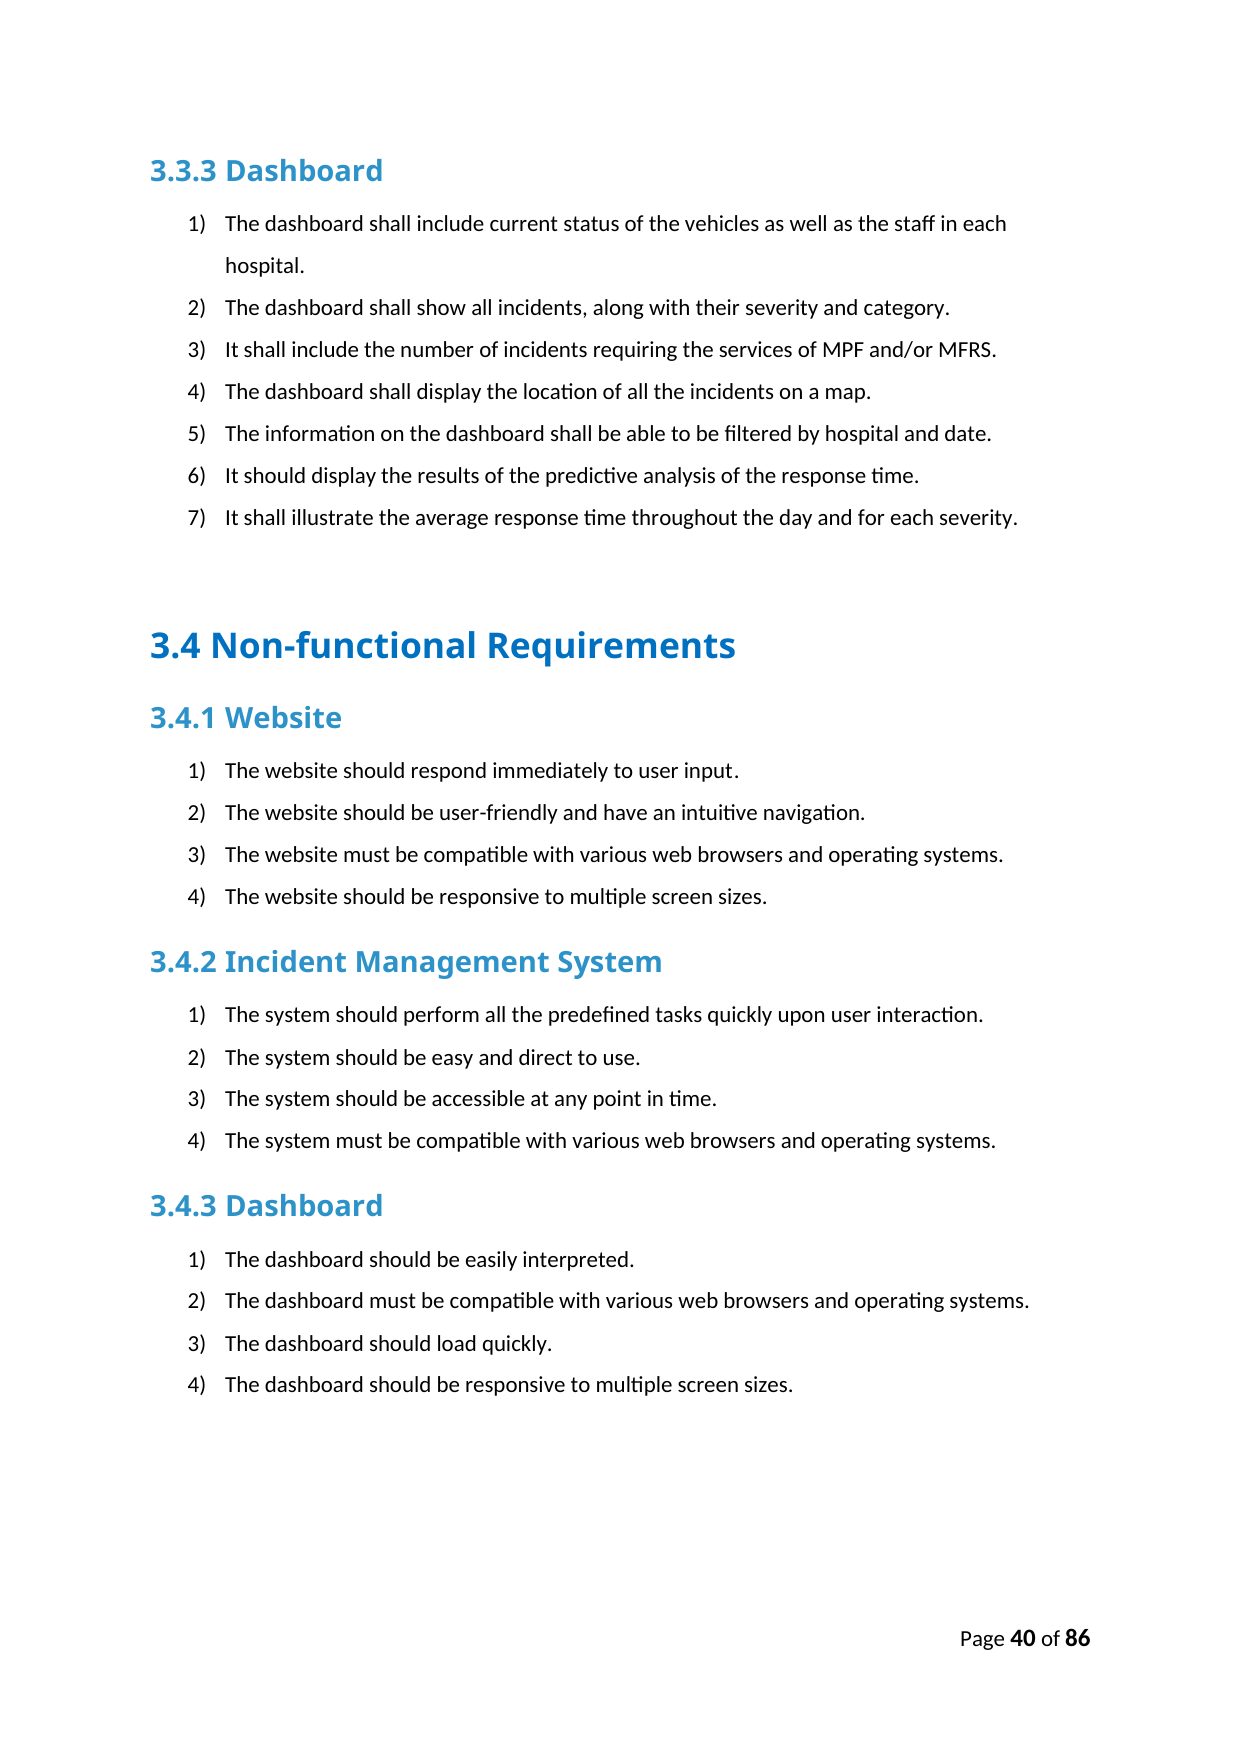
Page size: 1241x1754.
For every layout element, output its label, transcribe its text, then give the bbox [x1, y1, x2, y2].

list The website should respond immediately to user input. [187, 757, 1090, 784]
list It shall illustrate the average response time throughout the day and for each severity. [187, 503, 1090, 531]
subtitle Website [150, 697, 1090, 737]
list The information on the dashboard shall be able to be filtered by hospital and date. [187, 419, 1090, 447]
list It shall include the number of incidents requiring the services of MPF and/or MFRS. [187, 335, 1090, 363]
list The system should be easy and direct to use. [187, 1043, 1090, 1071]
list The website must be compatible with various web browsers and operating systems. [187, 841, 1090, 868]
list The dashboard should be responsive to multiple screen sizes. [187, 1371, 1090, 1399]
subtitle Non-functional Requirements [150, 621, 1090, 669]
list The website should be responsive to multiple screen sizes. [187, 882, 1090, 911]
subtitle Incident Management System [150, 941, 1090, 981]
list The dashboard must be compatible with various web browsers and operating systems. [187, 1287, 1090, 1315]
list The system must be compatible with various web browsers and operating systems. [187, 1127, 1090, 1154]
subtitle Dashboard [150, 1185, 1090, 1225]
list The system should be accessible at any point in time. [187, 1084, 1090, 1113]
list The system should perform all the predefined tasks quickly upon user interaction. [187, 1001, 1090, 1029]
list The website should be user-friendly and have an intuitive navigation. [187, 798, 1090, 827]
list The dashboard shall include current status of the vehicles as well as the staff in each hospital. [187, 209, 1090, 279]
list The dashboard should load quickly. [187, 1329, 1090, 1357]
list The dashboard shall show all incidents, along with their severity and category. [187, 293, 1090, 321]
list The dashboard shall display the location of all the incidents on a map. [187, 377, 1090, 405]
list The dashboard should be easily interpreted. [187, 1245, 1090, 1273]
subtitle Dashboard [150, 150, 1090, 190]
list It should display the results of the predictive analysis of the response time. [187, 461, 1090, 489]
